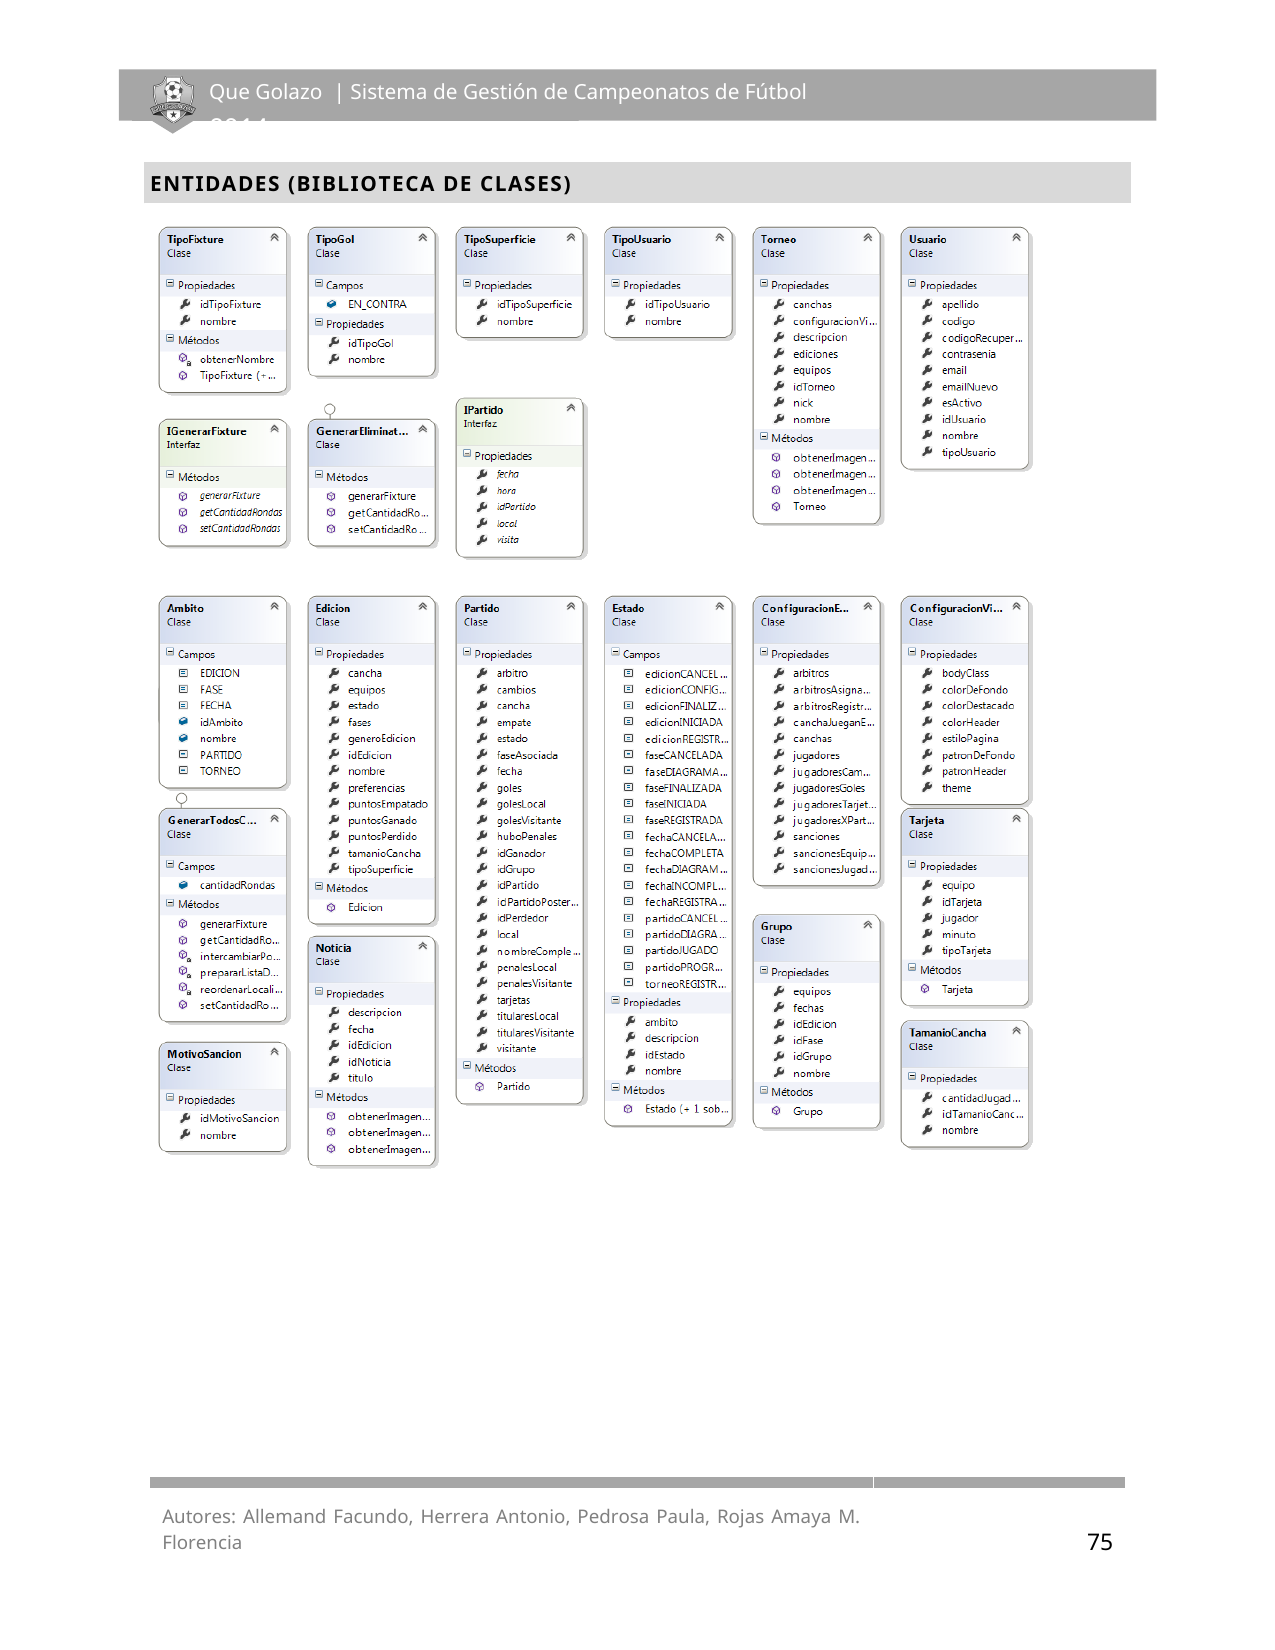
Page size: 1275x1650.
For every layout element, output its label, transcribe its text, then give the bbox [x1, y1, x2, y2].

picture [150, 218, 1036, 564]
picture [150, 587, 1036, 1173]
subtitle Entidades (Biblioteca de Clases) [150, 169, 1125, 197]
